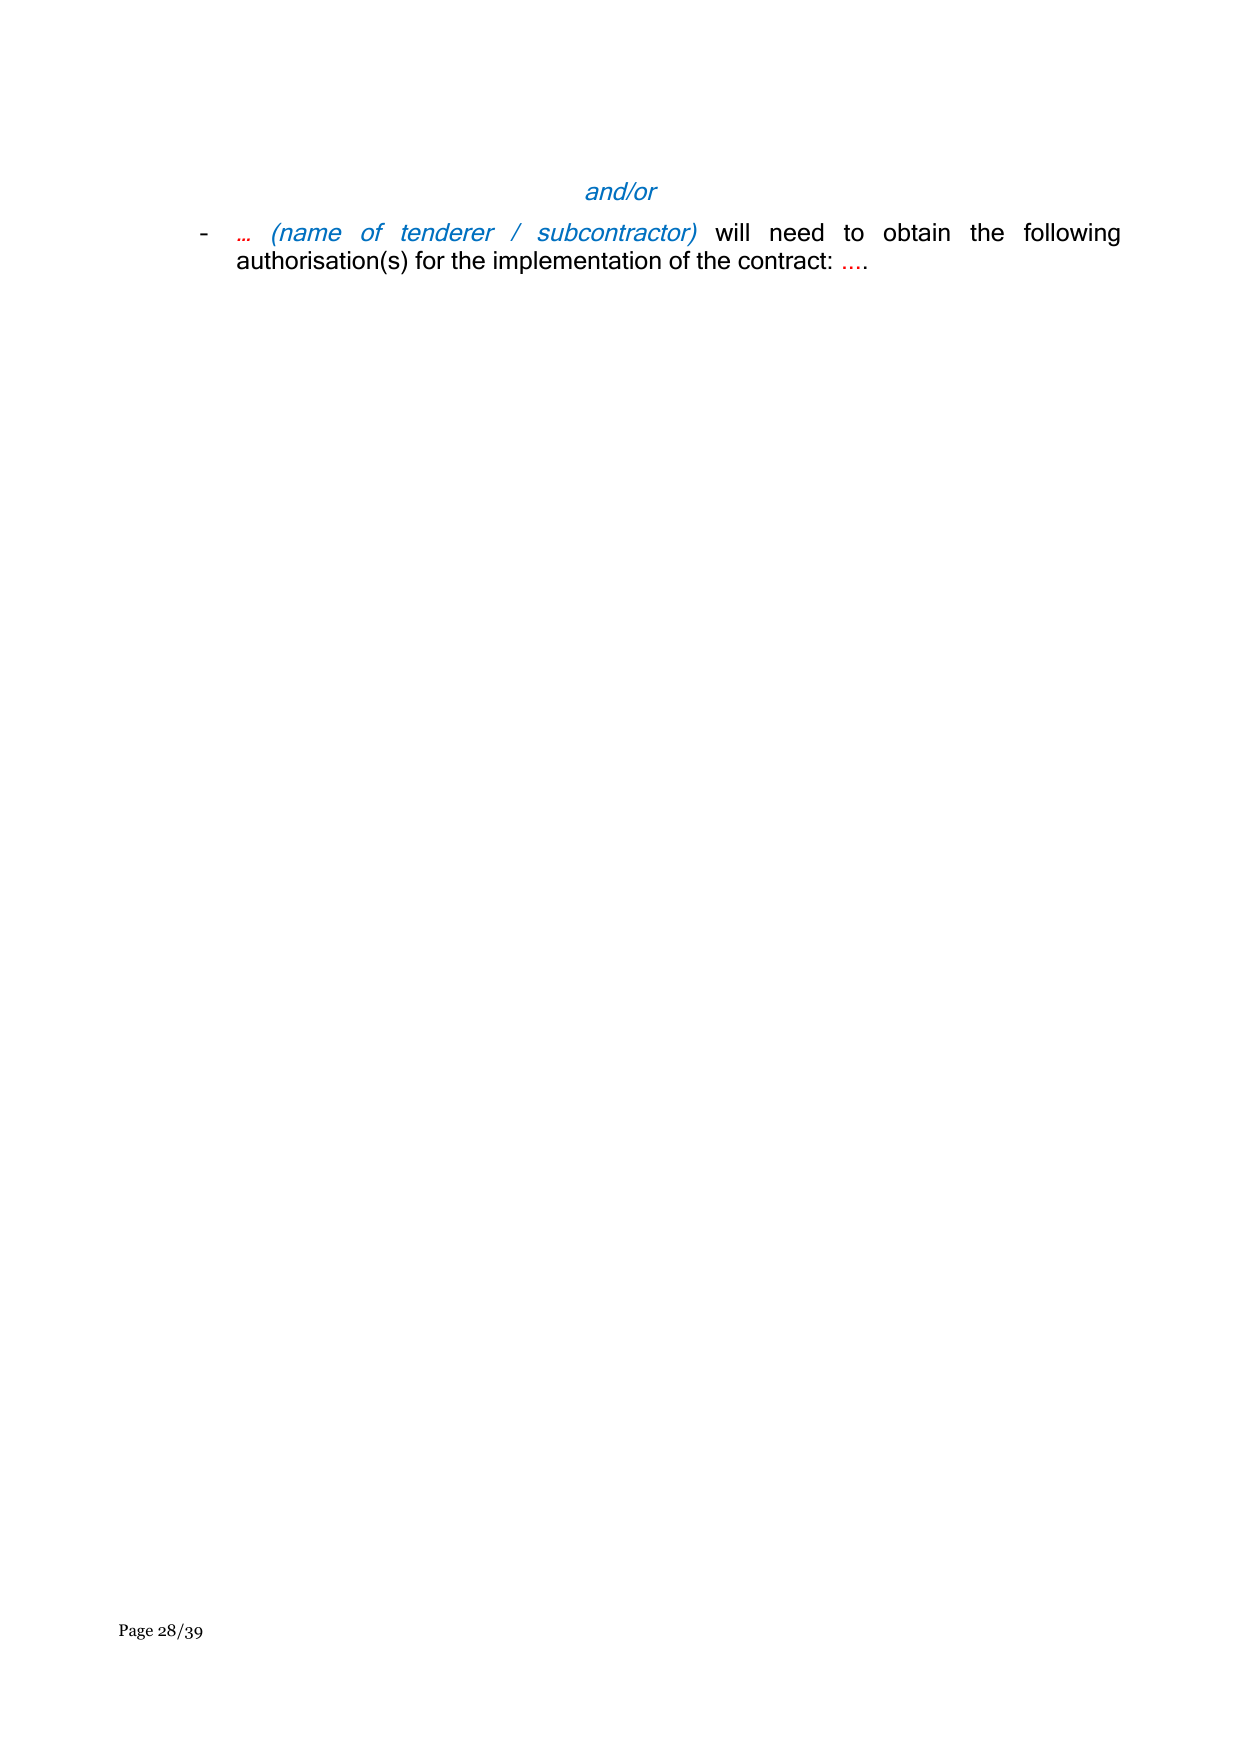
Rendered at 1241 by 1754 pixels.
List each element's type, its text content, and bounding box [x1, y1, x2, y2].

text and/or [118, 177, 1122, 206]
list … (name of tenderer / subcontractor) will need to obtain the following authorisation(s) for the implementation of the contract: .... [199, 218, 1122, 275]
